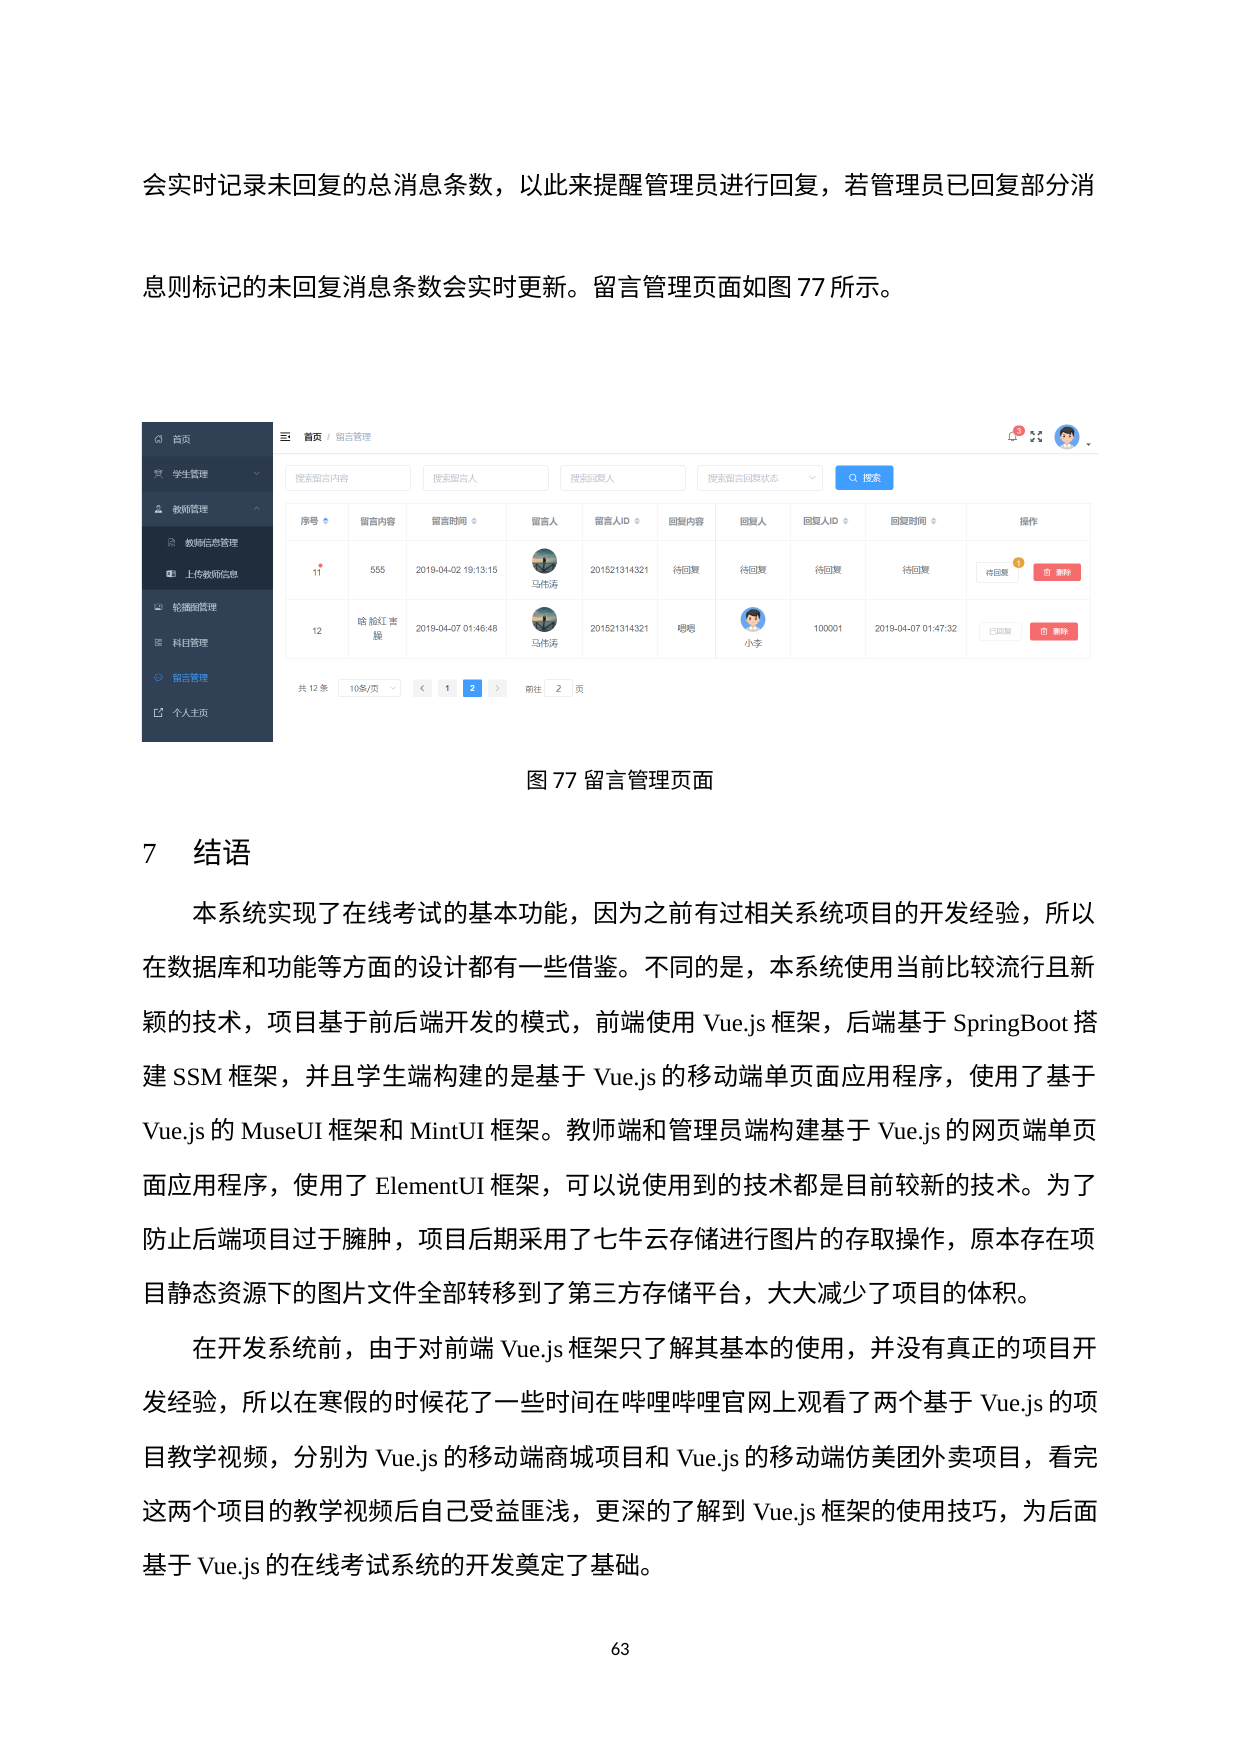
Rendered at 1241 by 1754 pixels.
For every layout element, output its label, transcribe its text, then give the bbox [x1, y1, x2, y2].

text 在开发系统前，由于对前端Vue.js框架只了解其基本的使用，并没有真正的项目开发经验，所以在寒假的时候花了一些时间在哔哩哔哩官网上观看了两个基于Vue.js的项目教学视频，分别为Vue.js的移动端商城项目和Vue.js的移动端仿美团外卖项目，看完这两个项目的教学视频后自己受益匪浅，更深的了解到Vue.js框架的使用技巧，为后面基于Vue.js的在线考试系统的开发奠定了基础。 [142, 1328, 1098, 1582]
picture [141, 422, 1099, 742]
subtitle 结语 [142, 830, 1098, 872]
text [142, 149, 1098, 319]
text 本系统实现了在线考试的基本功能，因为之前有过相关系统项目的开发经验，所以在数据库和功能等方面的设计都有一些借鉴。不同的是，本系统使用当前比较流行且新颖的技术，项目基于前后端开发的模式，前端使用Vue.js框架，后端基于SpringBoot搭建SSM框架，并且学生端构建的是基于Vue.js的移动端单页面应用程序，使用了基于Vue.js的MuseUI框架和MintUI框架。教师端和管理员端构建基于Vue.js的网页端单页面应用程序，使用了ElementUI框架，可以说使用到的技术都是目前较新的技术。为了防止后端项目过于臃肿，项目后期采用了七牛云存储进行图片的存取操作，原本存在项目静态资源下的图片文件全部转移到了第三方存储平台，大大减少了项目的体积。 [142, 893, 1098, 1310]
text 图77 留言管理页面 [142, 762, 1098, 796]
